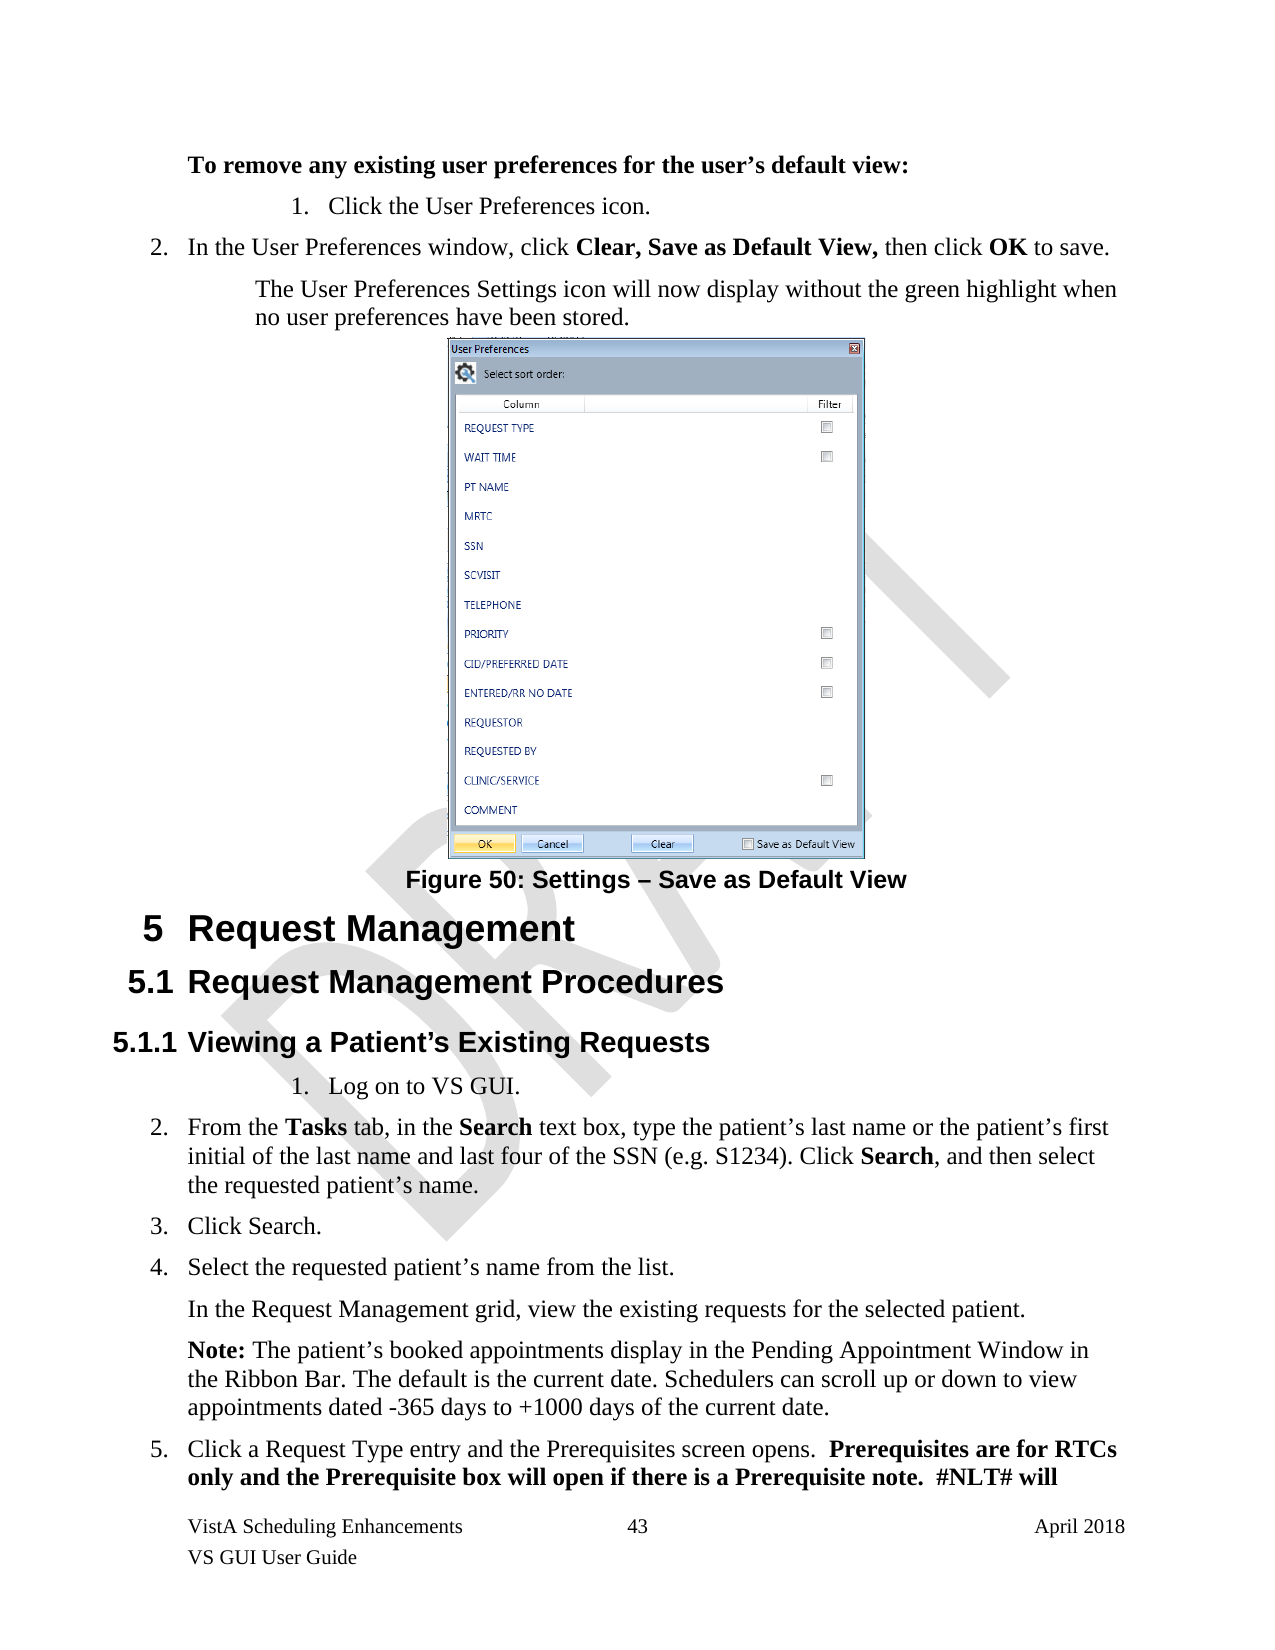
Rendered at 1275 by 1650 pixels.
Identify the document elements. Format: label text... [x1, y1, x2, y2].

subtitle Request Management Procedures [127, 962, 1125, 1000]
list Click the User Preferences icon. [291, 191, 1125, 220]
list Log on to VS GUI. [291, 1071, 1125, 1100]
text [150, 1434, 1125, 1491]
text The User Preferences Settings icon will now display without the green highlight when no user preferences have been stored. [255, 274, 1125, 331]
text Select the requested patient’s name from the list. [150, 1252, 1125, 1281]
text From the Tasks tab, in the Search text box, type the patient’s last name or the patient’s first initial of the last name and last four of the SSN (e.g. S1234). Click Search, and then select the requested patient’s name. [150, 1112, 1125, 1199]
text In the User Preferences window, click Clear, Save as Default View, then click OK to save. [150, 232, 1125, 261]
text Figure 50: Settings – Save as Default View [187, 865, 1125, 893]
text To remove any existing user preferences for the user’s default view: [187, 150, 1125, 179]
picture [447, 337, 866, 859]
subtitle Request Management [142, 906, 1125, 949]
text In the Request Management grid, view the existing requests for the selected patient. [187, 1294, 1125, 1322]
text Click Search. [150, 1211, 1125, 1240]
subtitle Viewing a Patient’s Existing Requests [112, 1025, 1125, 1059]
text Note: The patient’s booked appointments display in the Pending Appointment Window in the Ribbon Bar. The default is the current date. Schedulers can scroll up or down to view appointments dated -365 days to +1000 days of the current date. [187, 1335, 1125, 1421]
